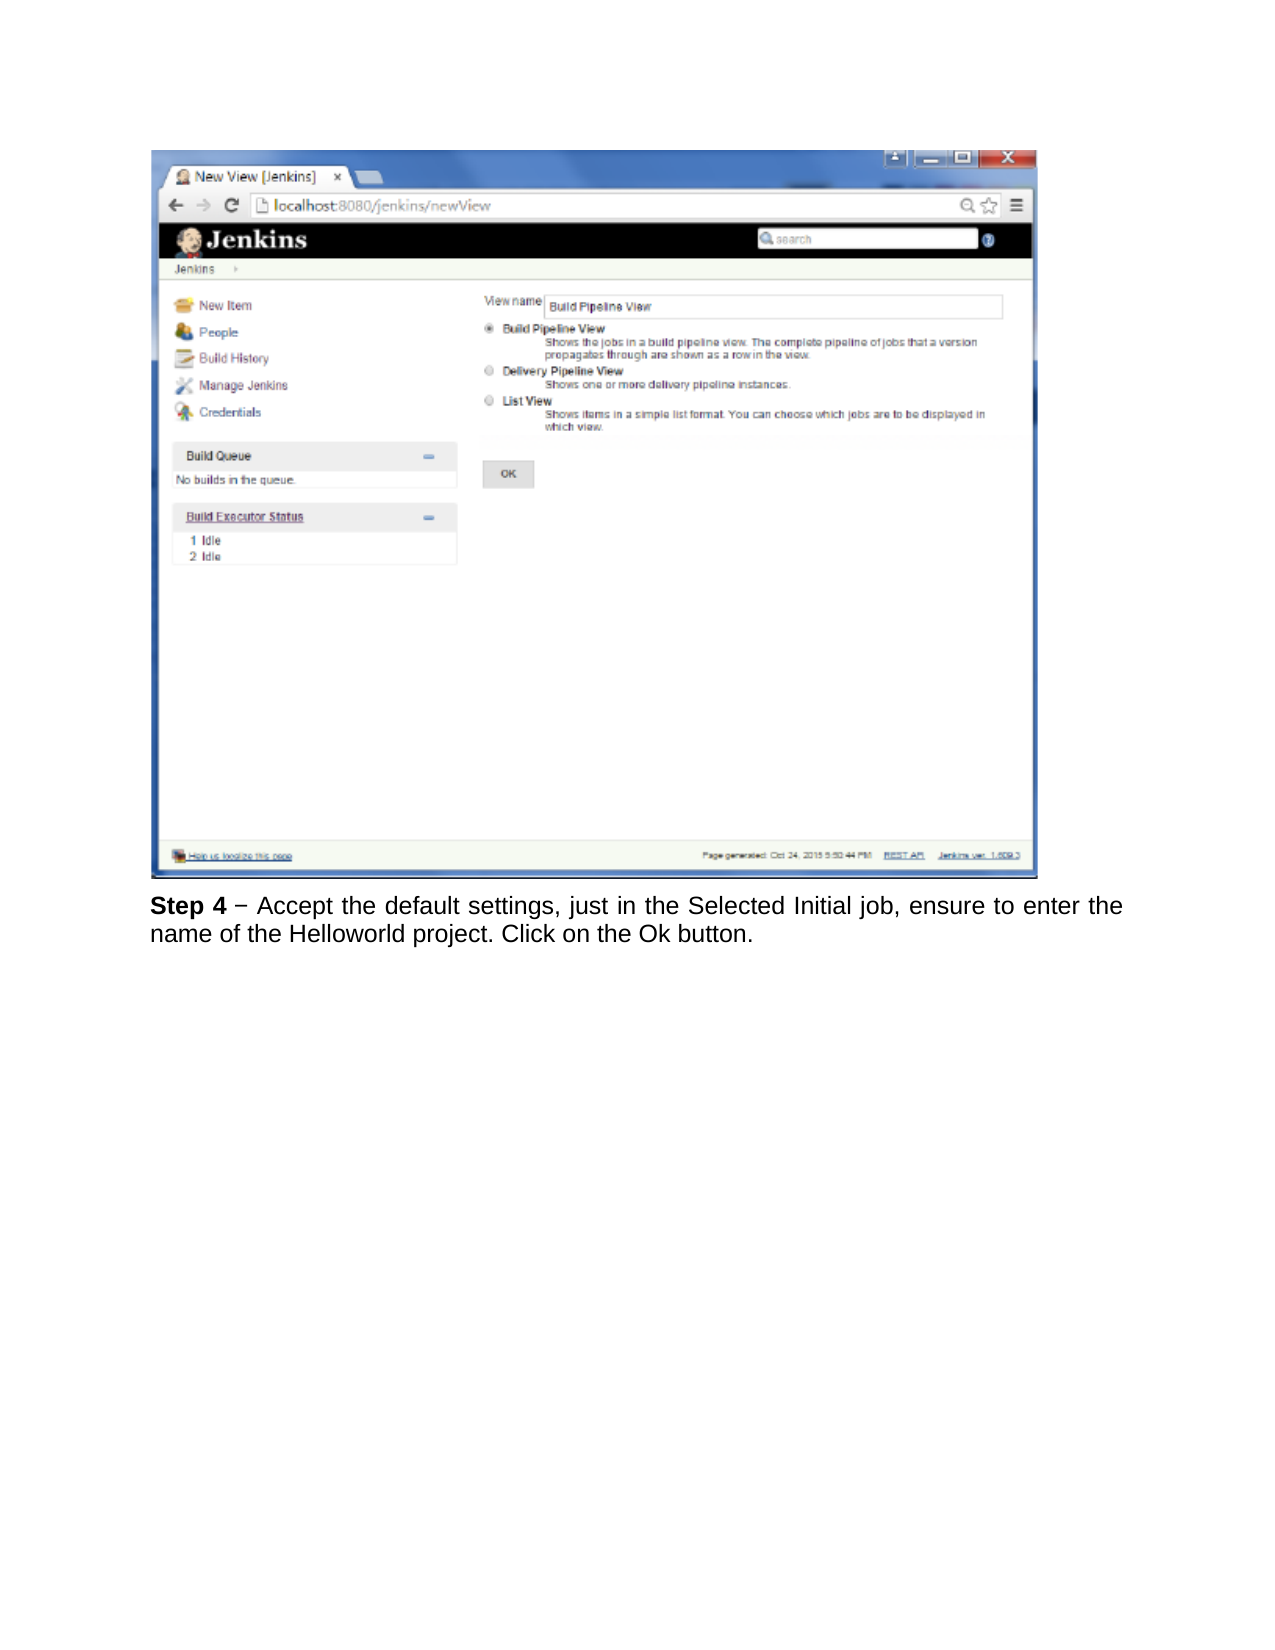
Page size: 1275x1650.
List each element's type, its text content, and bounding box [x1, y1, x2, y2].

text Step 4 − Accept the default settings, just in the Selected Initial job, ensure to enter the name of the Helloworld project. Click on the Ok button. [150, 891, 1125, 948]
picture [150, 150, 1038, 879]
